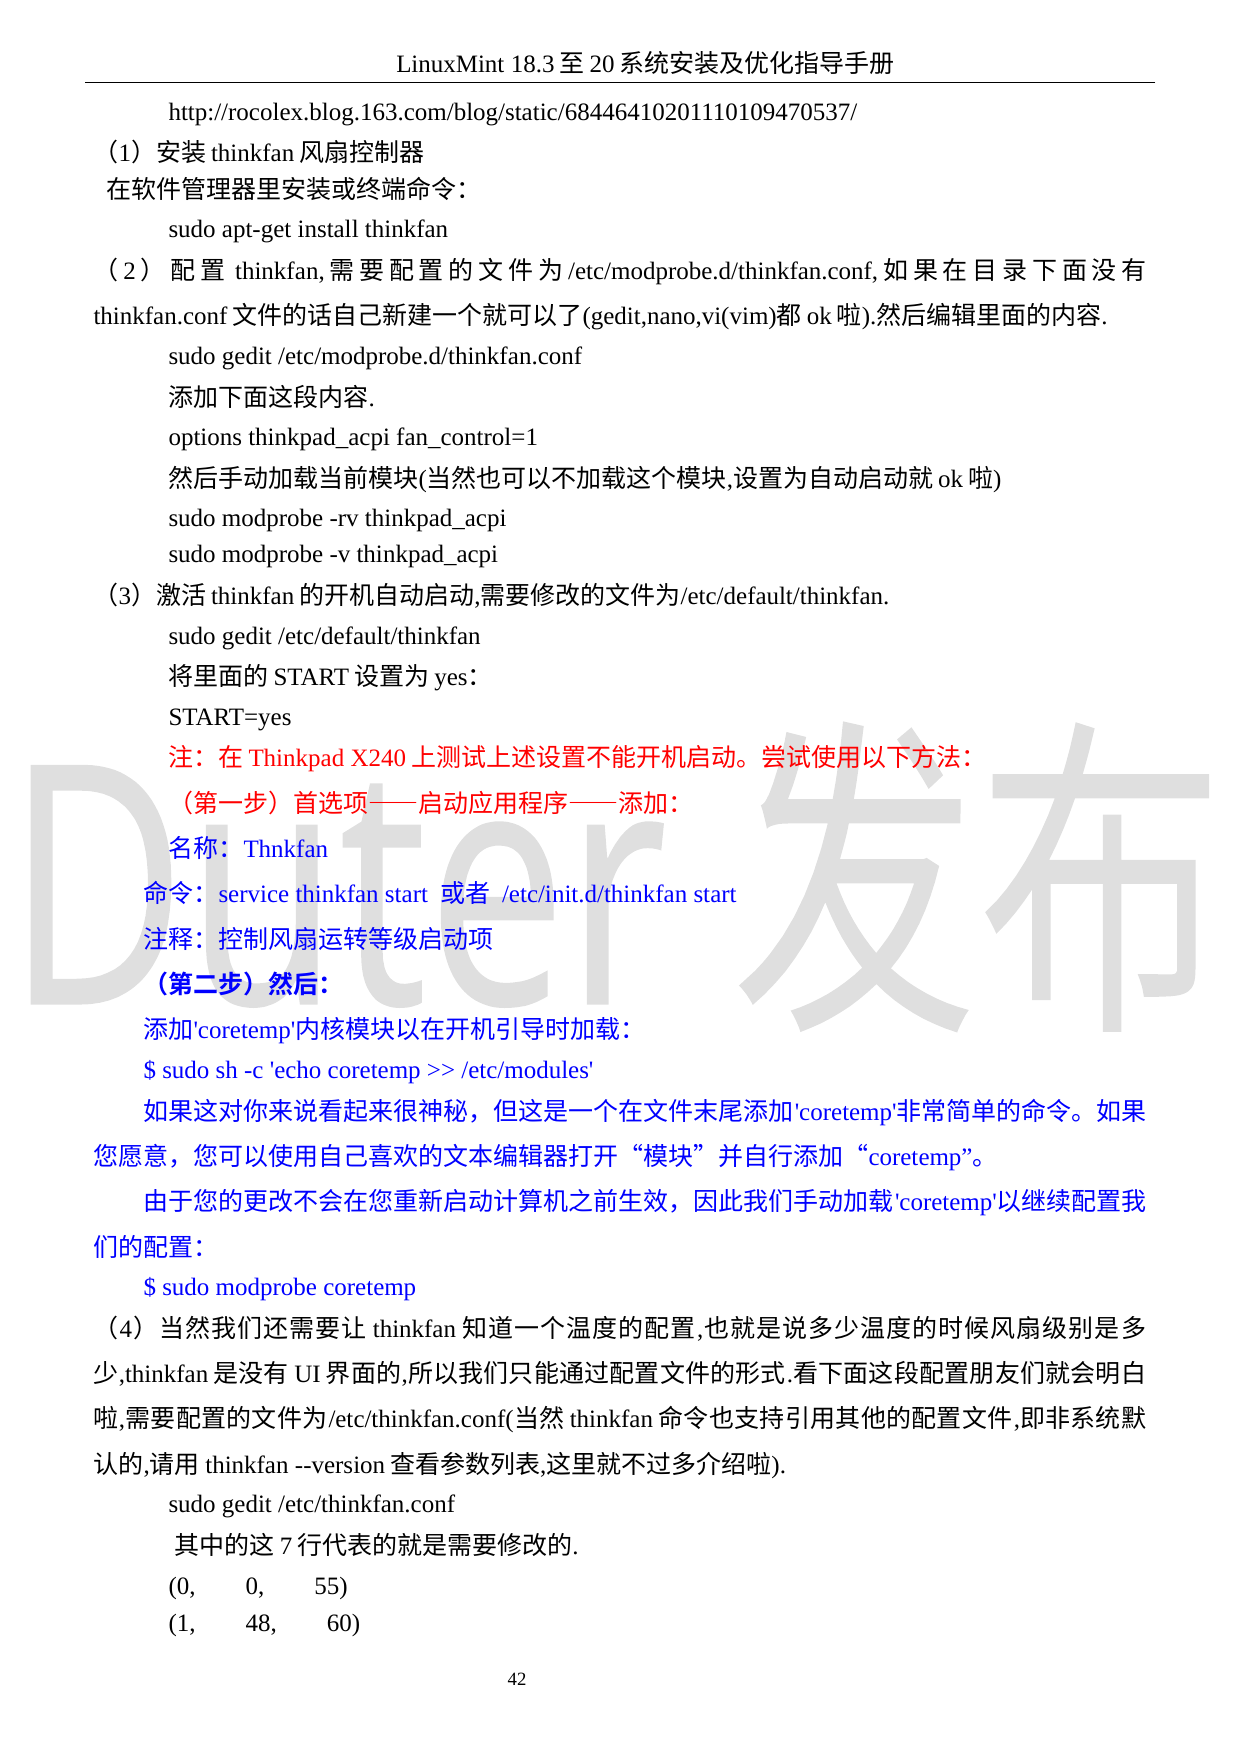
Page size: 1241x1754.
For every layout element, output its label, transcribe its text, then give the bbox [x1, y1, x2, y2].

list 在软件管理器里安装或终端命令： [93, 169, 1147, 205]
text 然后手动加载当前模块(当然也可以不加载这个模块,设置为自动启动就ok啦) [93, 458, 1147, 494]
text 将里面的START设置为yes： [93, 657, 1147, 693]
list （1）安装thinkfan风扇控制器 [93, 133, 1147, 169]
text （4）当然我们还需要让thinkfan知道一个温度的配置,也就是说多少温度的时候风扇级别是多少,thinkfan是没有UI界面的,所以我们只能通过配置文件的形式.看下面这段配置朋友们就会明白啦,需要配置的文件为/etc/thinkfan.conf(当然thinkfan命令也支持引用其他的配置文件,即非系统默认的,请用 thinkfan --version查看参数列表,这里就不过多介绍啦). [93, 1308, 1147, 1480]
text （2）配置thinkfan,需要配置的文件为/etc/modprobe.d/thinkfan.conf,如果在目录下面没有thinkfan.conf文件的话自己新建一个就可以了(gedit,nano,vi(vim)都ok啦).然后编辑里面的内容. [93, 250, 1147, 332]
text 添加'coretemp'内核模块以在开机引导时加载： [93, 1010, 1147, 1046]
text $ sudo modprobe coretemp [93, 1272, 1147, 1301]
text sudo modprobe -v thinkpad_acpi [93, 539, 1147, 568]
text （第一步）首选项——启动应用程序——添加： [93, 783, 1147, 819]
text (0, 0, 55) [93, 1571, 1147, 1599]
text 名称：Thnkfan [93, 828, 1147, 865]
text sudo apt-get install thinkfan [93, 214, 1147, 243]
text $ sudo sh -c 'echo coretemp >> /etc/modules' [93, 1055, 1147, 1084]
text 注：在Thinkpad X240上测试上述设置不能开机启动。尝试使用以下方法： [93, 738, 1147, 774]
text 命令：service thinkfan start 或者 /etc/init.d/thinkfan start [93, 874, 1147, 910]
text options thinkpad_acpi fan_control=1 [93, 422, 1147, 451]
text http://rocolex.blog.163.com/blog/static/68446410201110109470537/ [93, 97, 1147, 126]
text 如果这对你来说看起来很神秘，但这是一个在文件末尾添加'coretemp'非常简单的命令。如果您愿意，您可以使用自己喜欢的文本编辑器打开“模块”并自行添加“coretemp”。 [93, 1091, 1147, 1173]
text 其中的这7行代表的就是需要修改的. [93, 1525, 1147, 1562]
text START=yes [93, 702, 1147, 731]
text sudo gedit /etc/thinkfan.conf [93, 1489, 1147, 1518]
text 注释：控制风扇运转等级启动项 [93, 919, 1147, 955]
text （3）激活thinkfan的开机自动启动,需要修改的文件为/etc/default/thinkfan. [93, 575, 1147, 612]
text (1, 48, 60) [93, 1608, 1147, 1637]
text sudo gedit /etc/default/thinkfan [93, 621, 1147, 649]
text 添加下面这段内容. [93, 377, 1147, 413]
text sudo gedit /etc/modprobe.d/thinkfan.conf [93, 341, 1147, 370]
text （第二步）然后： [93, 964, 1147, 1001]
text sudo modprobe -rv thinkpad_acpi [93, 503, 1147, 532]
text 由于您的更改不会在您重新启动计算机之前生效，因此我们手动加载'coretemp'以继续配置我们的配置： [93, 1182, 1147, 1263]
